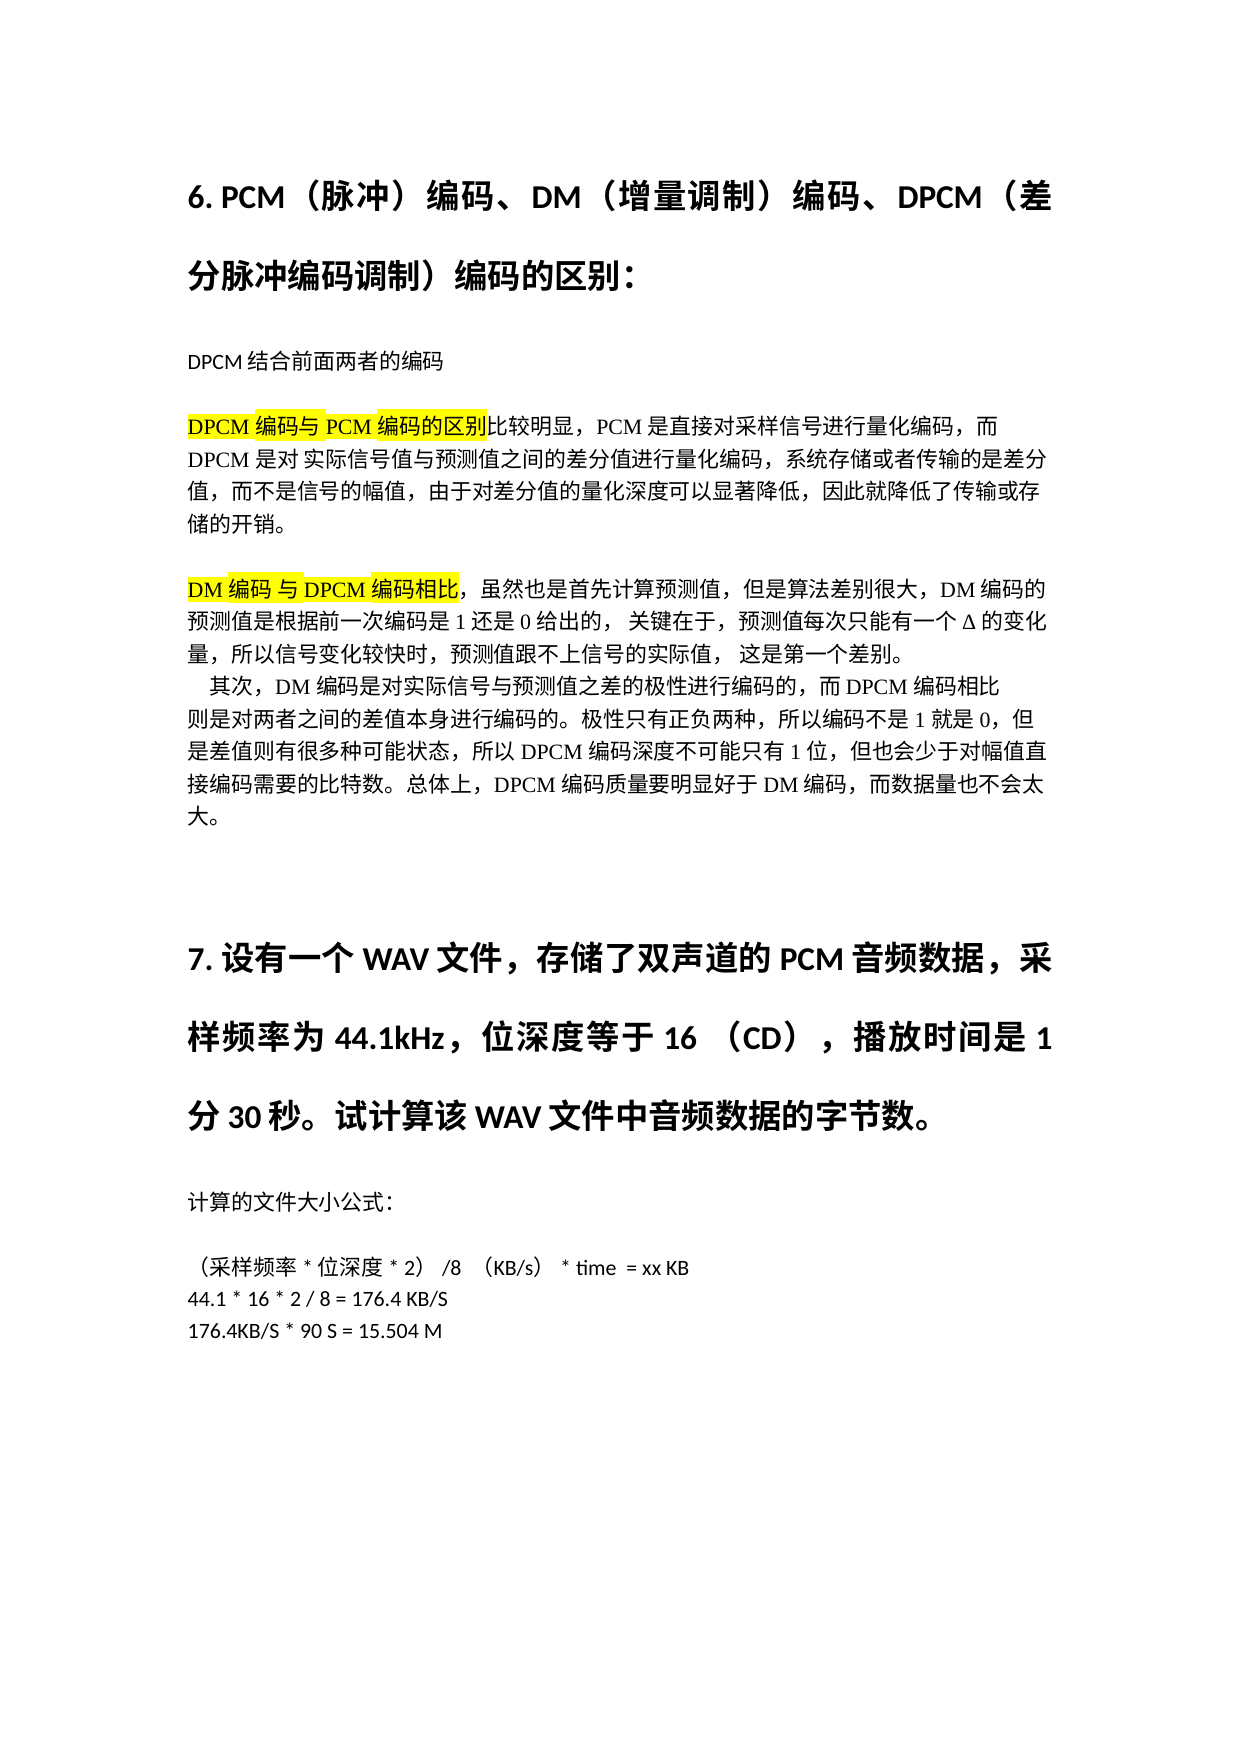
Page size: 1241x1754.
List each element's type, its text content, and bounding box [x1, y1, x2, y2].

text 其次，DM 编码是对实际信号与预测值之差的极性进行编码的，而 DPCM 编码相比 [187, 669, 1053, 701]
subtitle PCM（脉冲）编码、DM（增量调制）编码、DPCM（差分脉冲编码调制）编码的区别： [187, 162, 1053, 306]
text 则是对两者之间的差值本身进行编码的。极性只有正负两种，所以编码不是 1 就是 0，但是差值则有很多种可能状态，所以 DPCM 编码深度不可能只有 1 位，但也会少于对幅值直接编码需要的比特数。总体上，DPCM 编码质量要明显好于 DM 编码，而数据量也不会太大。 [187, 701, 1053, 831]
text DPCM 编码与 PCM 编码的区别比较明显，PCM 是直接对采样信号进行量化编码，而 DPCM 是对 实际信号值与预测值之间的差分值进行量化编码，系统存储或者传输的是差分值，而不是信号的幅值，由于对差分值的量化深度可以显著降低，因此就降低了传输或存储的开销。 [187, 409, 1053, 539]
text 44.1 * 16 * 2 / 8 = 176.4 KB/S [187, 1282, 1053, 1314]
text DPCM 结合前面两者的编码 [187, 344, 1053, 376]
subtitle 设有一个WAV文件，存储了双声道的PCM音频数据，采样频率为44.1kHz，位深度等于16 （CD），播放时间是1分30秒。试计算该WAV文件中音频数据的字节数。 [187, 923, 1053, 1147]
text （采样频率 * 位深度 * 2） /8 （KB/s） * time = xx KB [187, 1249, 1053, 1282]
text DM 编码 与 DPCM 编码相比，虽然也是首先计算预测值，但是算法差别很大，DM 编码的预测值是根据前一次编码是 1 还是 0 给出的， 关键在于，预测值每次只能有一个 Δ 的变化量，所以信号变化较快时，预测值跟不上信号的实际值， 这是第一个差别。 [187, 571, 1053, 669]
text 176.4KB/S * 90 S = 15.504 M [187, 1314, 1053, 1347]
text 计算的文件大小公式： [187, 1184, 1053, 1217]
